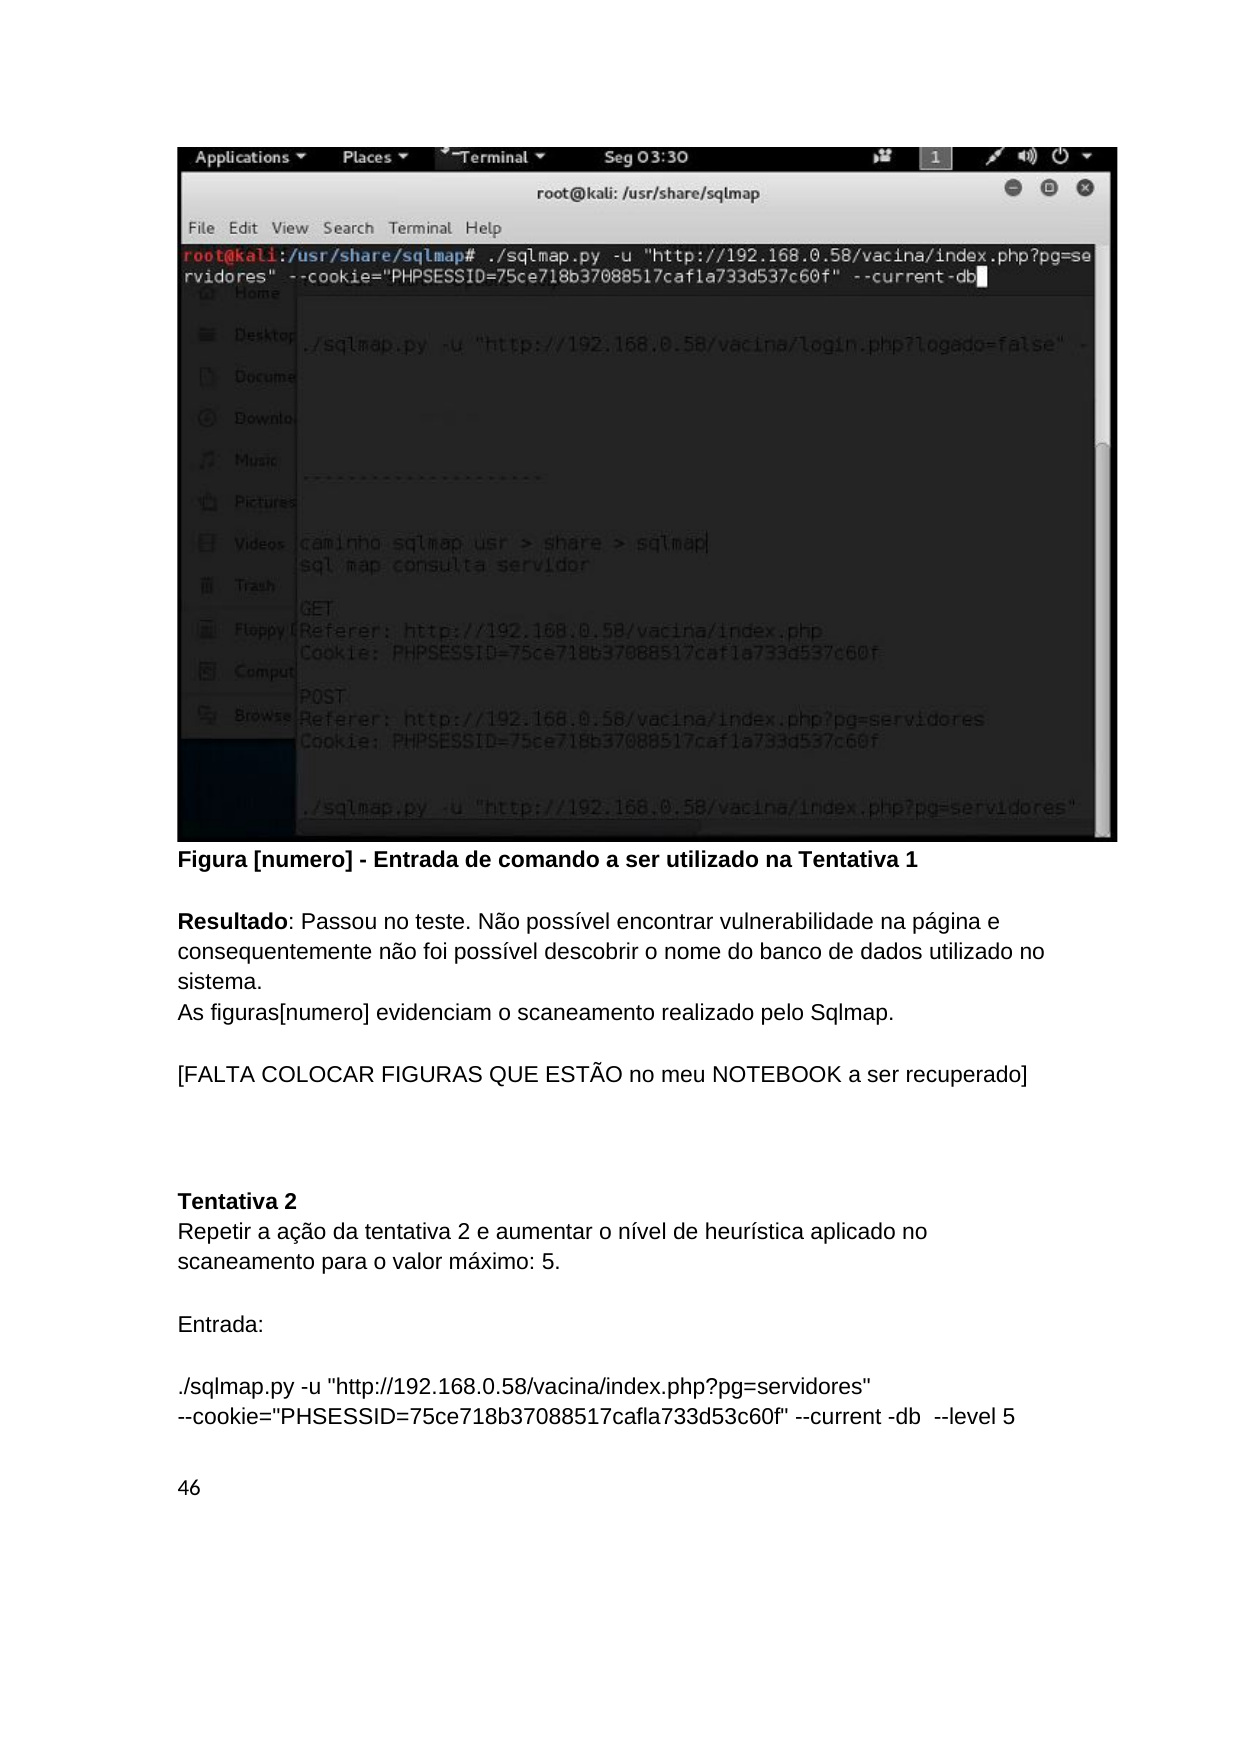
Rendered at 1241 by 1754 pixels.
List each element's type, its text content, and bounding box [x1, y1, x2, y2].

text Repetir a ação da tentativa 2 e aumentar o nível de heurística aplicado no scaneamento para o valor máximo: 5. [177, 1218, 1063, 1274]
text As figuras[numero] evidenciam o scaneamento realizado pelo Sqlmap. [177, 998, 1063, 1025]
picture [177, 147, 1118, 842]
text Tentativa 2 [177, 1188, 1063, 1214]
text [FALTA COLOCAR FIGURAS QUE ESTÃO no meu NOTEBOOK a ser recuperado] [177, 1061, 1063, 1087]
text Resultado: Passou no teste. Não possível encontrar vulnerabilidade na página e consequentemente não foi possível descobrir o nome do banco de dados utilizado no sistema. [177, 908, 1063, 995]
text Entrada: [177, 1311, 1063, 1337]
text ./sqlmap.py -u "http://192.168.0.58/vacina/index.php?pg=servidores" [177, 1373, 1063, 1399]
text --cookie="PHSESSID=75ce718b37088517cafla733d53c60f" --current -db --level 5 [177, 1403, 1063, 1429]
text Figura [numero] - Entrada de comando a ser utilizado na Tentativa 1 [177, 846, 1063, 872]
